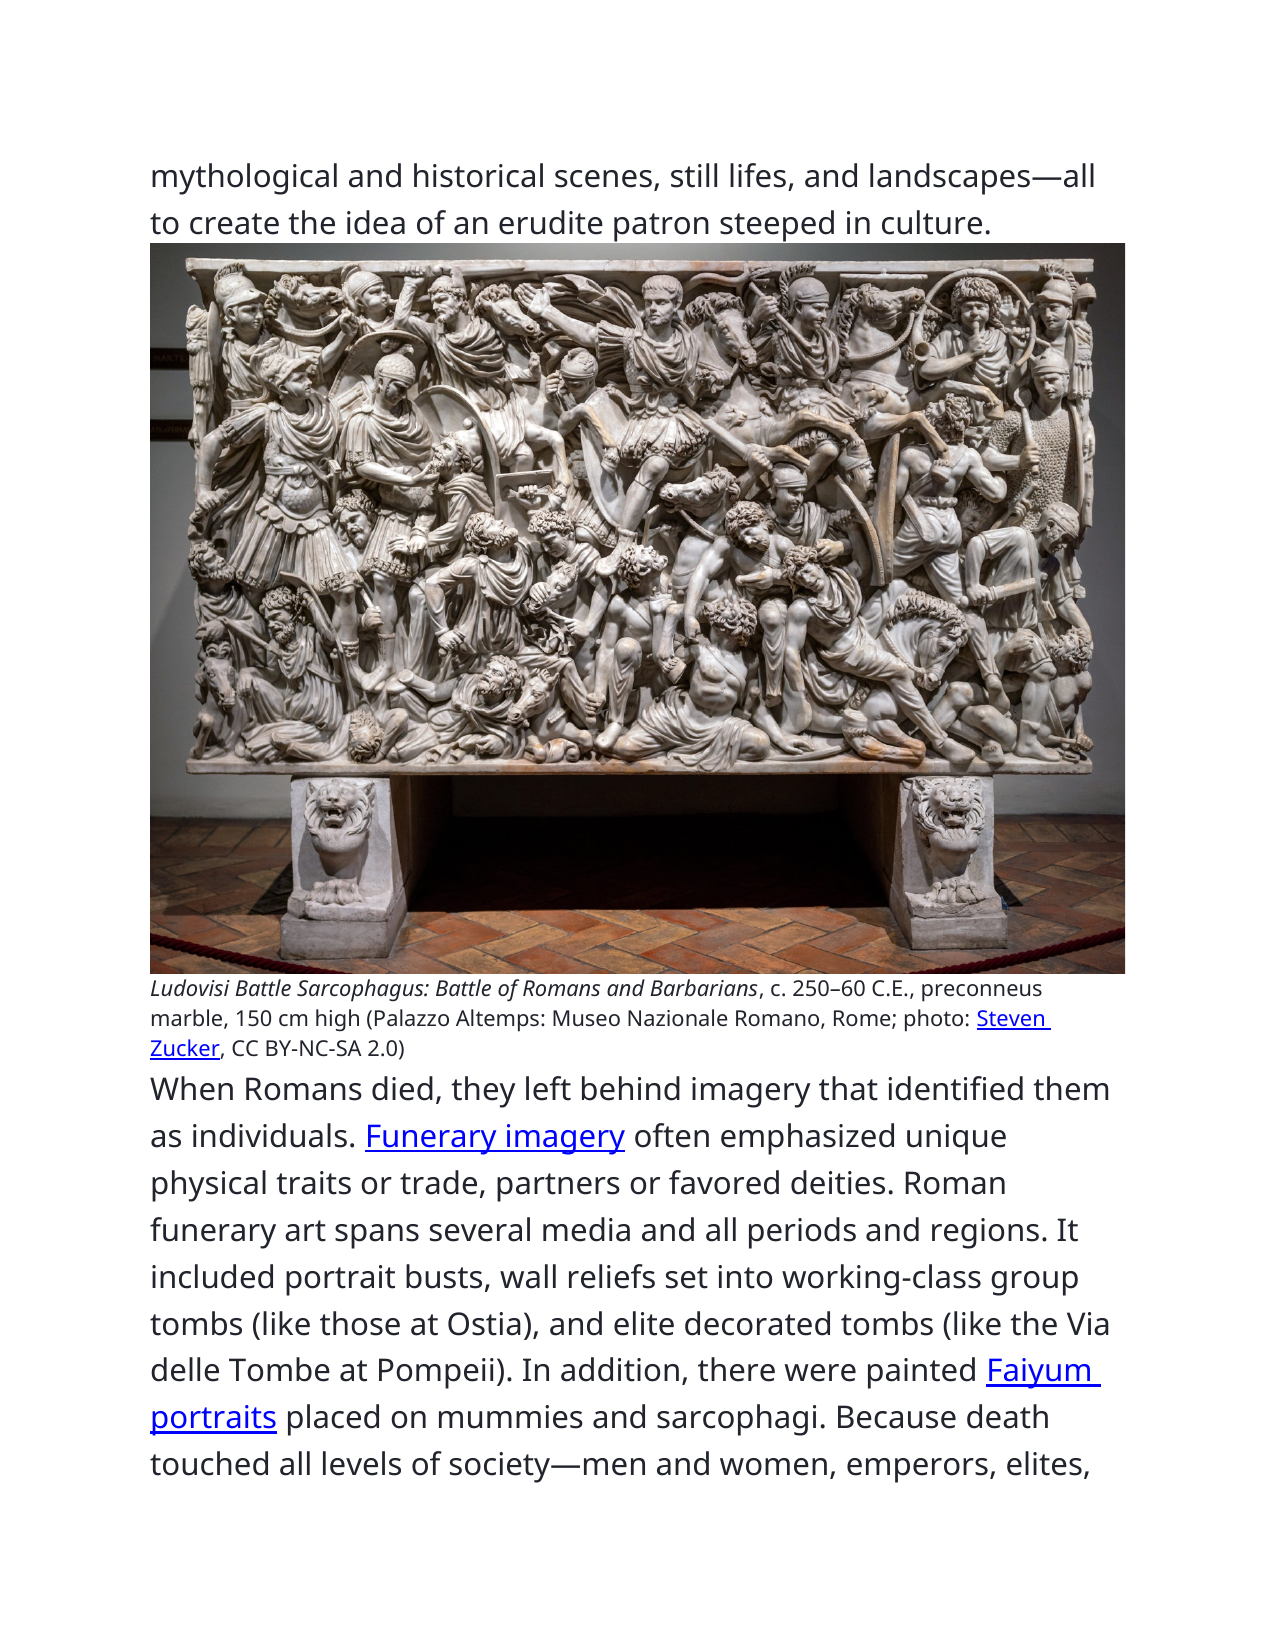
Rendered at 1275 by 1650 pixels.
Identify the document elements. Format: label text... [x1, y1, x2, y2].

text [150, 1063, 1125, 1485]
text Ludovisi Battle Sarcophagus: Battle of Romans and Barbarians, c. 250–60 C.E., preconneus marble, 150 cm high (Palazzo Altemps: Museo Nazionale Romano, Rome; photo: Steven Zucker, CC BY-NC-SA 2.0) [150, 974, 1125, 1063]
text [150, 150, 1125, 243]
picture [150, 243, 1125, 974]
